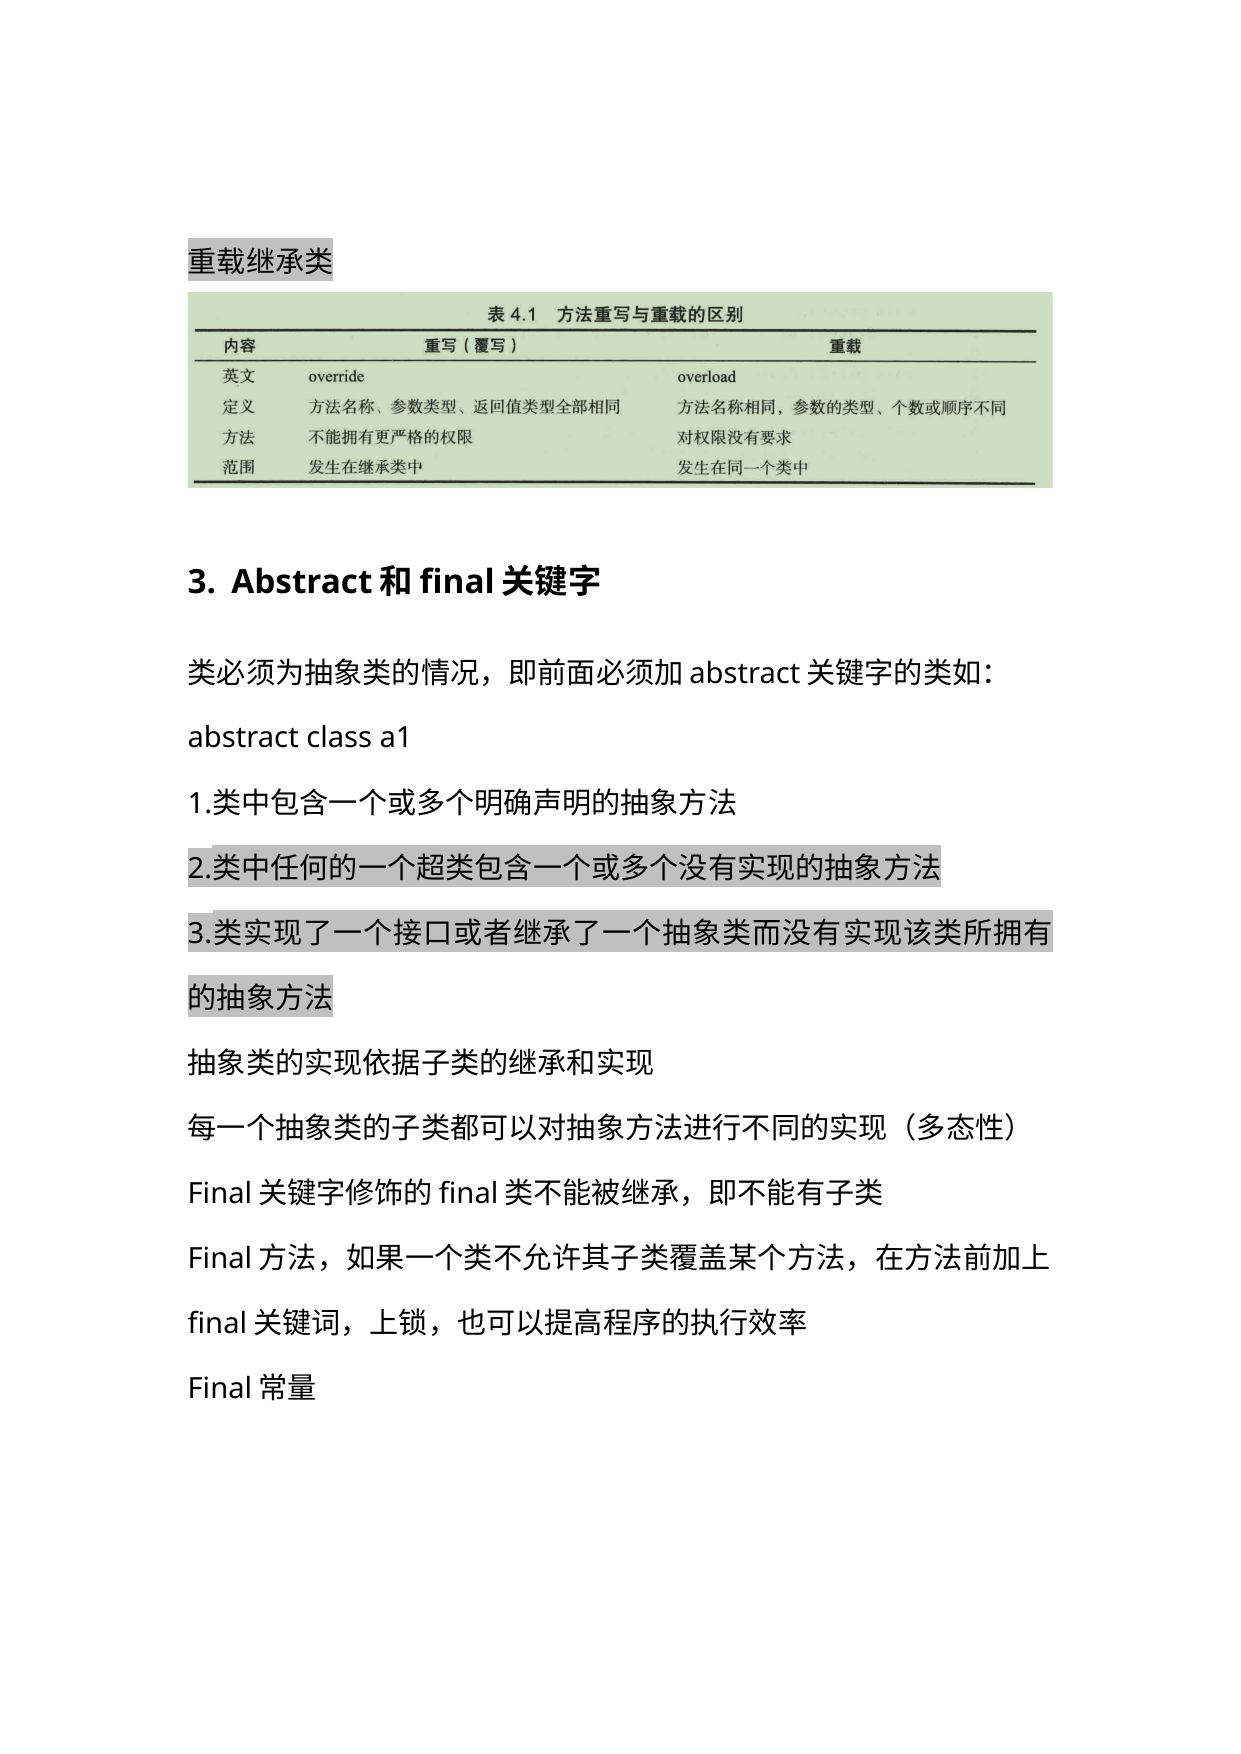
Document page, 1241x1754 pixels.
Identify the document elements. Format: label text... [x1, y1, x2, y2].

text 每一个抽象类的子类都可以对抽象方法进行不同的实现（多态性） [187, 1094, 1053, 1159]
text 3.类实现了一个接口或者继承了一个抽象类而没有实现该类所拥有的抽象方法 [187, 899, 1053, 1029]
text 1.类中包含一个或多个明确声明的抽象方法 [187, 769, 1053, 834]
text 重载继承类 [187, 227, 1053, 292]
text Final常量 [187, 1354, 1053, 1419]
subtitle Abstract和final关键字 [187, 547, 1053, 612]
text 类必须为抽象类的情况，即前面必须加abstract关键字的类如： [187, 639, 1053, 704]
picture [187, 292, 1053, 488]
text Final方法，如果一个类不允许其子类覆盖某个方法，在方法前加上final关键词，上锁，也可以提高程序的执行效率 [187, 1224, 1053, 1354]
text abstract class a1 [187, 704, 1053, 769]
text 抽象类的实现依据子类的继承和实现 [187, 1029, 1053, 1094]
text Final关键字修饰的final类不能被继承，即不能有子类 [187, 1159, 1053, 1224]
text 2.类中任何的一个超类包含一个或多个没有实现的抽象方法 [187, 834, 1053, 899]
